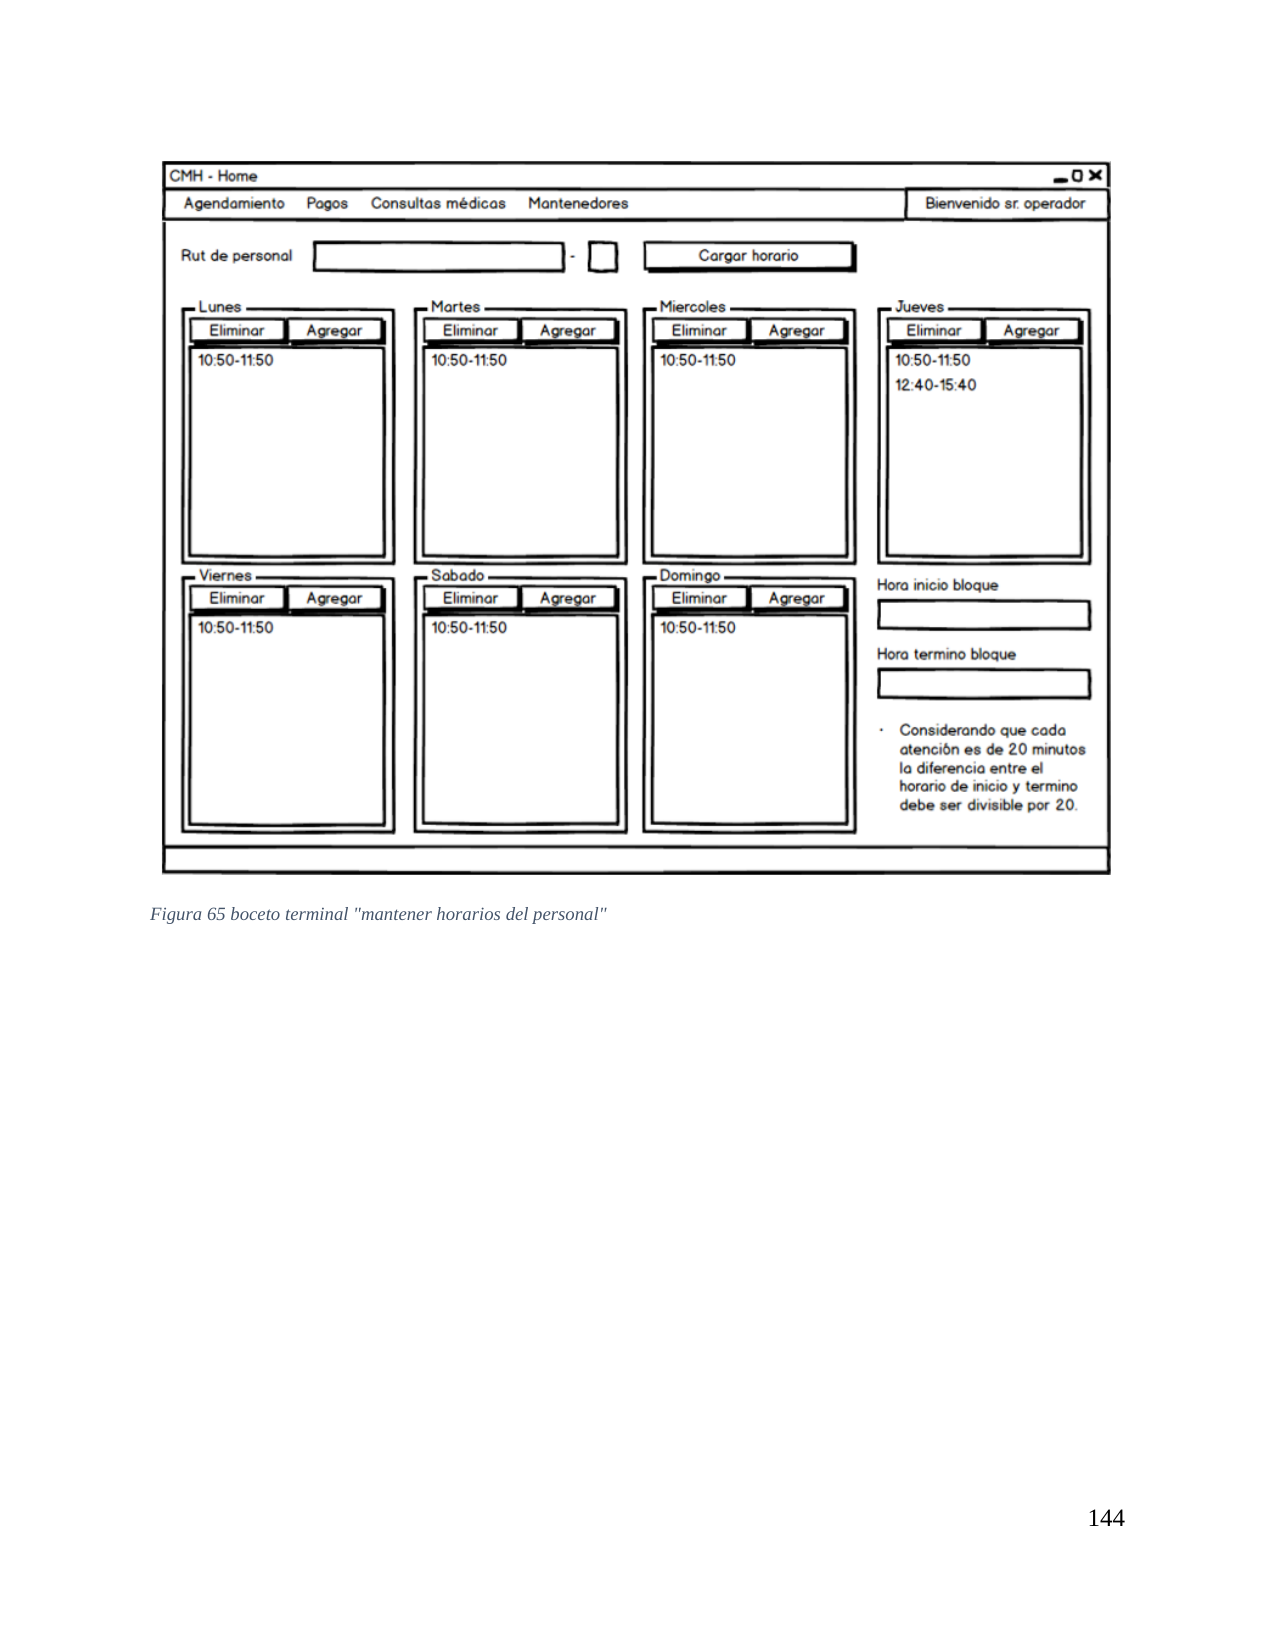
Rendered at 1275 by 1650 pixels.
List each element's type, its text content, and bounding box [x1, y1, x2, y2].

text Figura 65 boceto terminal "mantener horarios del personal" [150, 902, 1125, 924]
picture [150, 150, 1123, 903]
